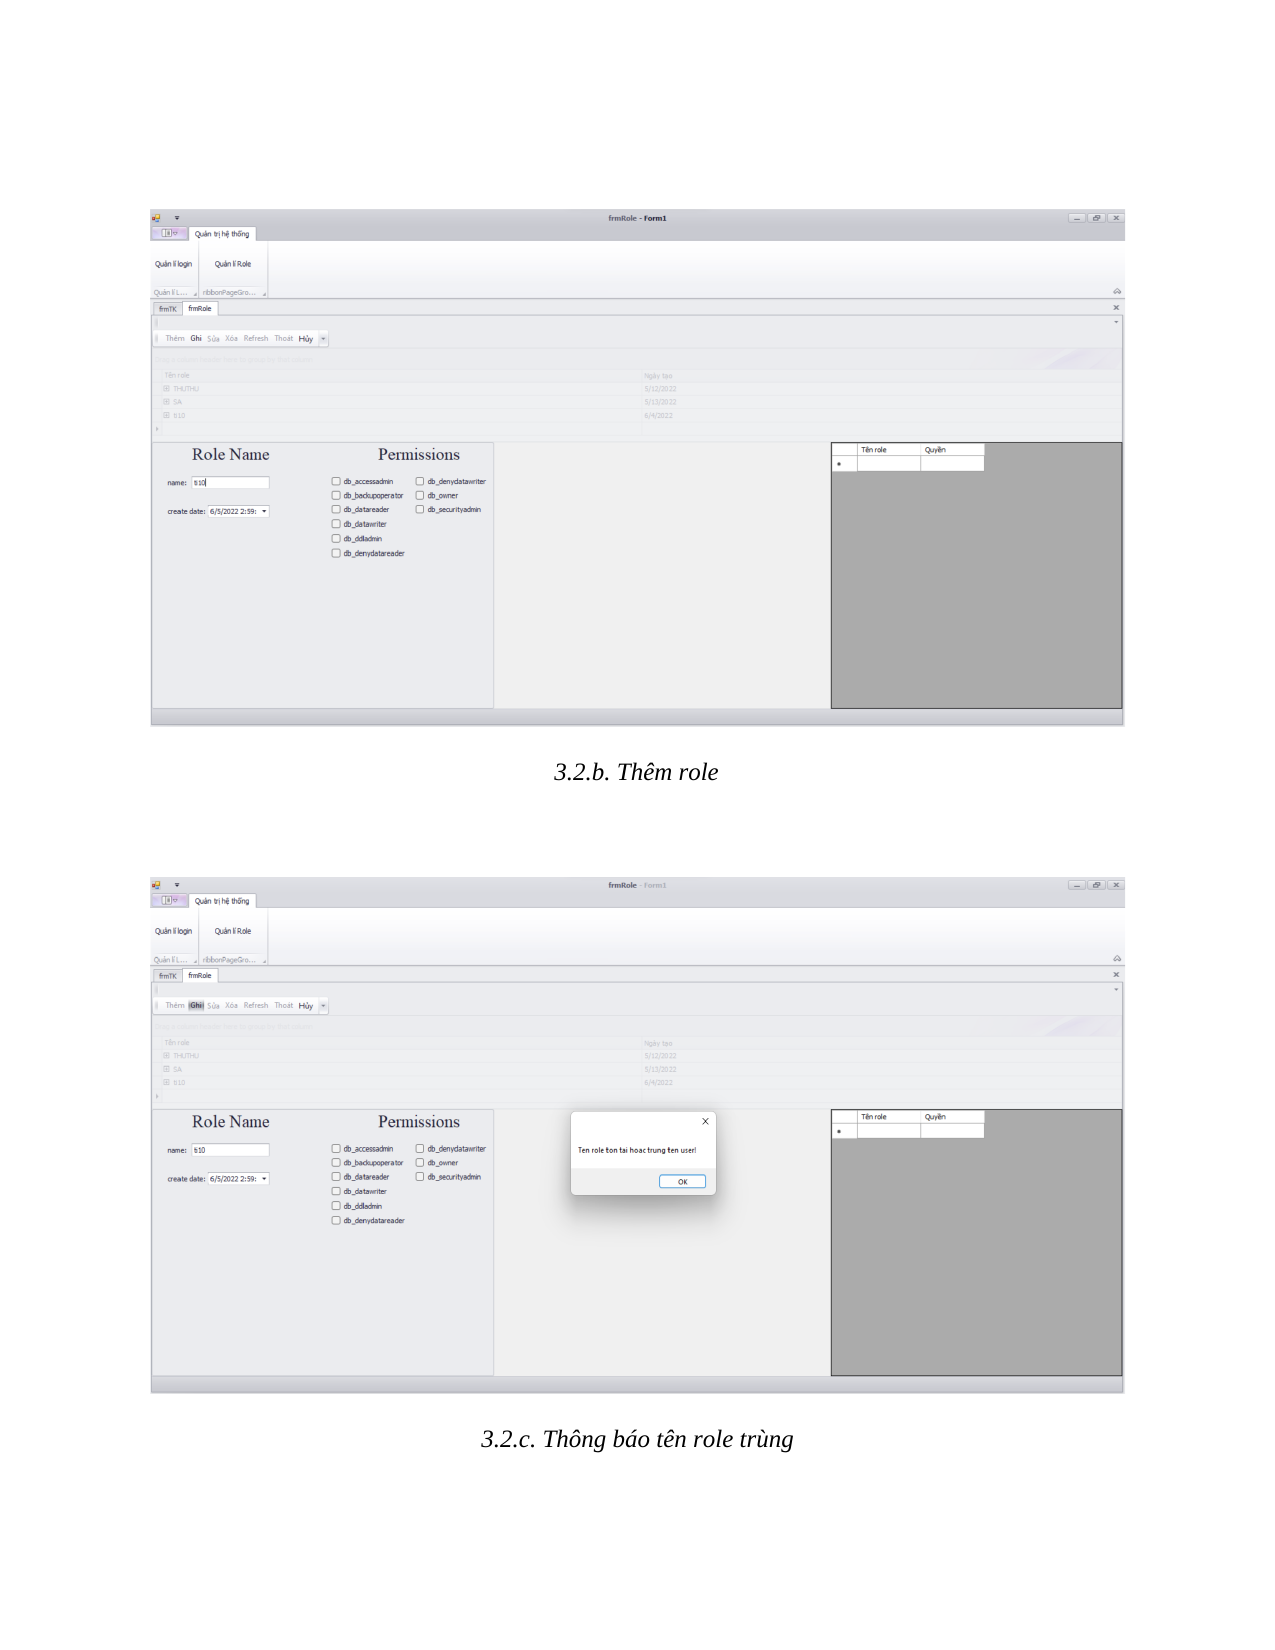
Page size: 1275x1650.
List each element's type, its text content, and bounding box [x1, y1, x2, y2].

picture [150, 209, 1125, 727]
picture [150, 877, 1125, 1394]
text 3.2.b. Thêm role [150, 757, 1125, 786]
text 3.2.c. Thông báo tên role trùng [150, 1424, 1125, 1453]
